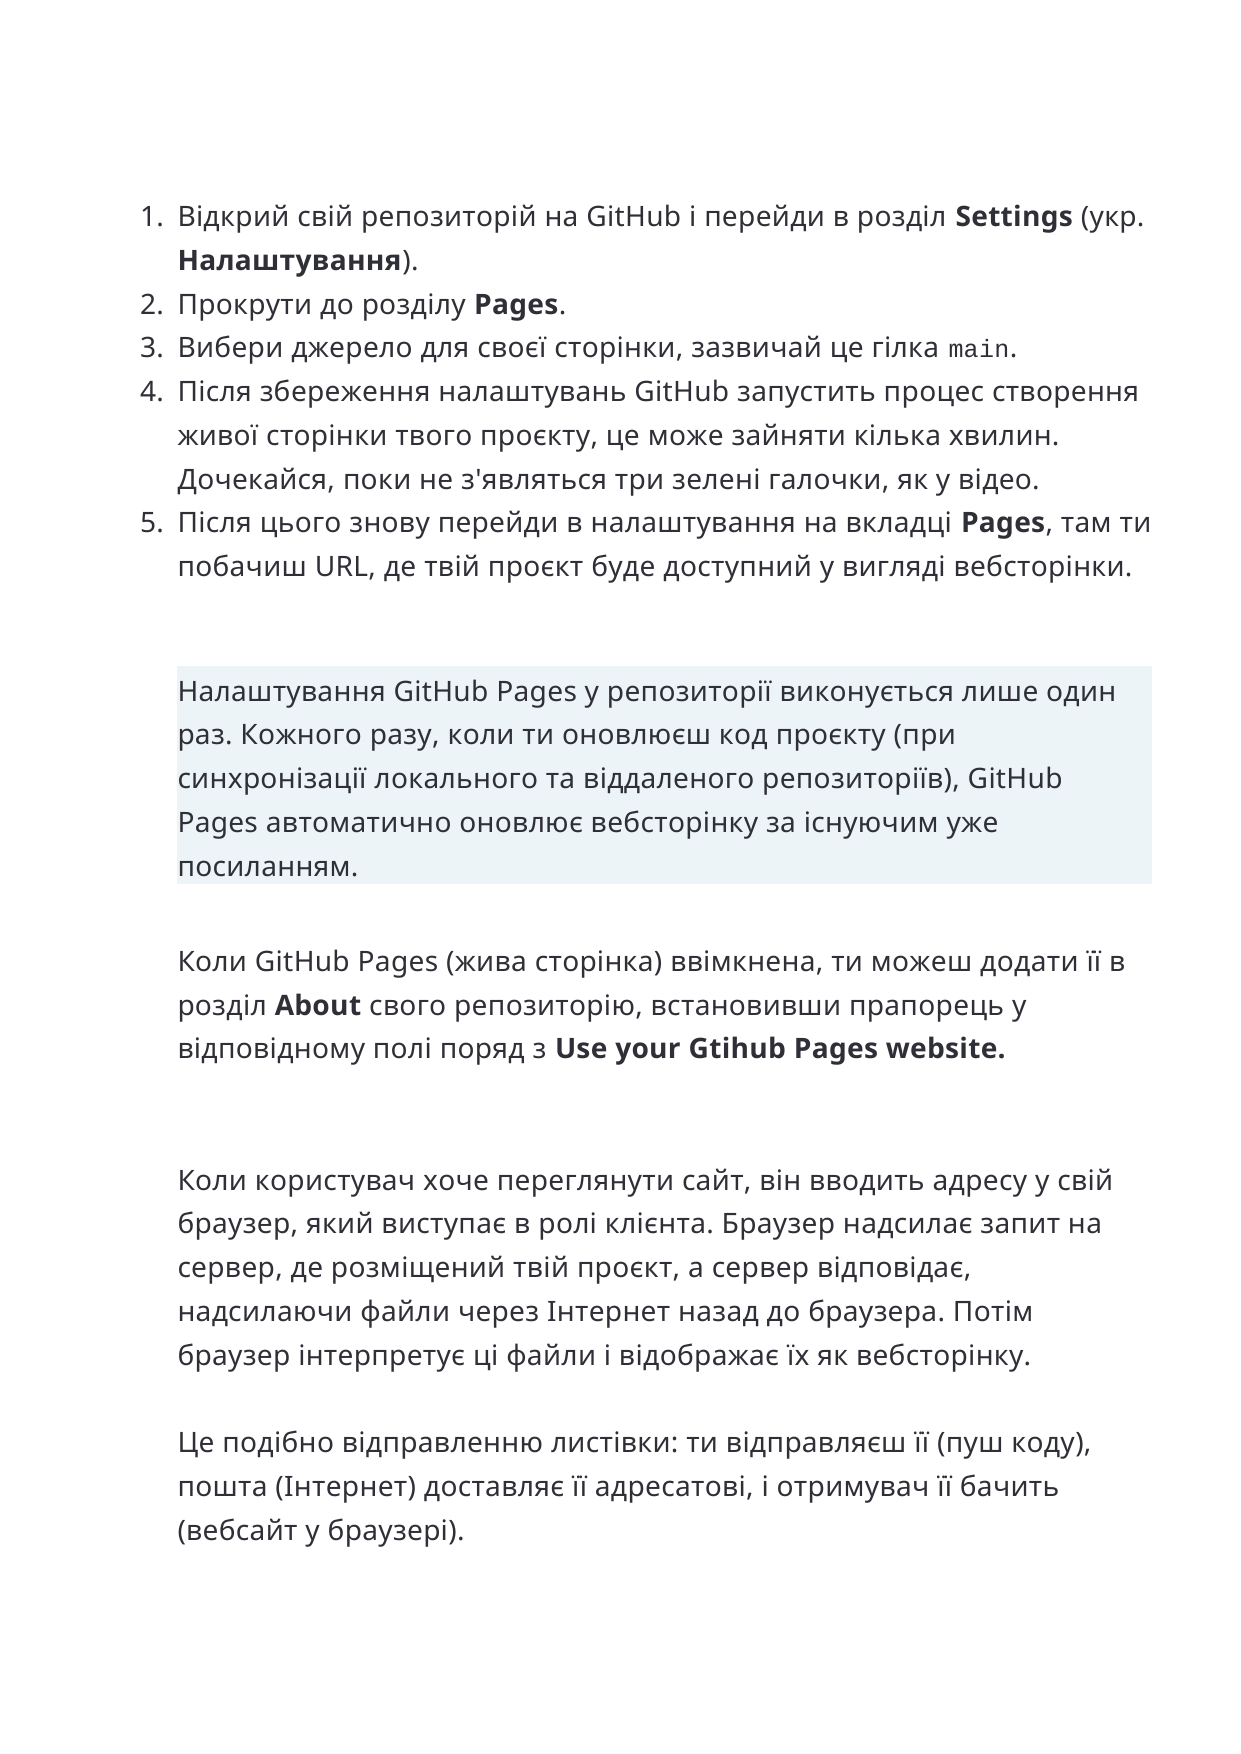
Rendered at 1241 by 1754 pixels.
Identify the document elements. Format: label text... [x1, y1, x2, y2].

list Після збереження налаштувань GitHub запустить процес створення живої сторінки твого проєкту, це може зайняти кілька хвилин. Дочекайся, поки не з'являться три зелені галочки, як у відео. [140, 366, 1152, 497]
text Коли GitHub Pages (жива сторінка) ввімкнена, ти можеш додати її в розділ About свого репозиторію, встановивши прапорець у відповідному полі поряд з Use your Gtihub Pages website. [177, 936, 1152, 1067]
text Налаштування GitHub Pages у репозиторії виконується лише один раз. Кожного разу, коли ти оновлюєш код проєкту (при синхронізації локального та віддаленого репозиторіїв), GitHub Pages автоматично оновлює вебсторінку за існуючим уже посиланням. [177, 666, 1152, 884]
list Вибери джерело для своєї сторінки, зазвичай це гілка main. [140, 322, 1152, 366]
list Прокрути до розділу Pages. [140, 278, 1152, 322]
text Коли користувач хоче переглянути сайт, він вводить адресу у свій браузер, який виступає в ролі клієнта. Браузер надсилає запит на сервер, де розміщений твій проєкт, а сервер відповідає, надсилаючи файли через Інтернет назад до браузера. Потім браузер інтерпретує ці файли і відображає їх як вебсторінку. [177, 1154, 1152, 1373]
list Після цього знову перейди в налаштування на вкладці Pages, там ти побачиш URL, де твій проєкт буде доступний у вигляді вебсторінки. [140, 497, 1152, 585]
text Це подібно відправленню листівки: ти відправляєш її (пуш коду), пошта (Інтернет) доставляє її адресатові, і отримувач її бачить (вебсайт у браузері). [177, 1417, 1152, 1548]
list Відкрий свій репозиторій на GitHub і перейди в розділ Settings (укр. Налаштування). [140, 191, 1152, 278]
